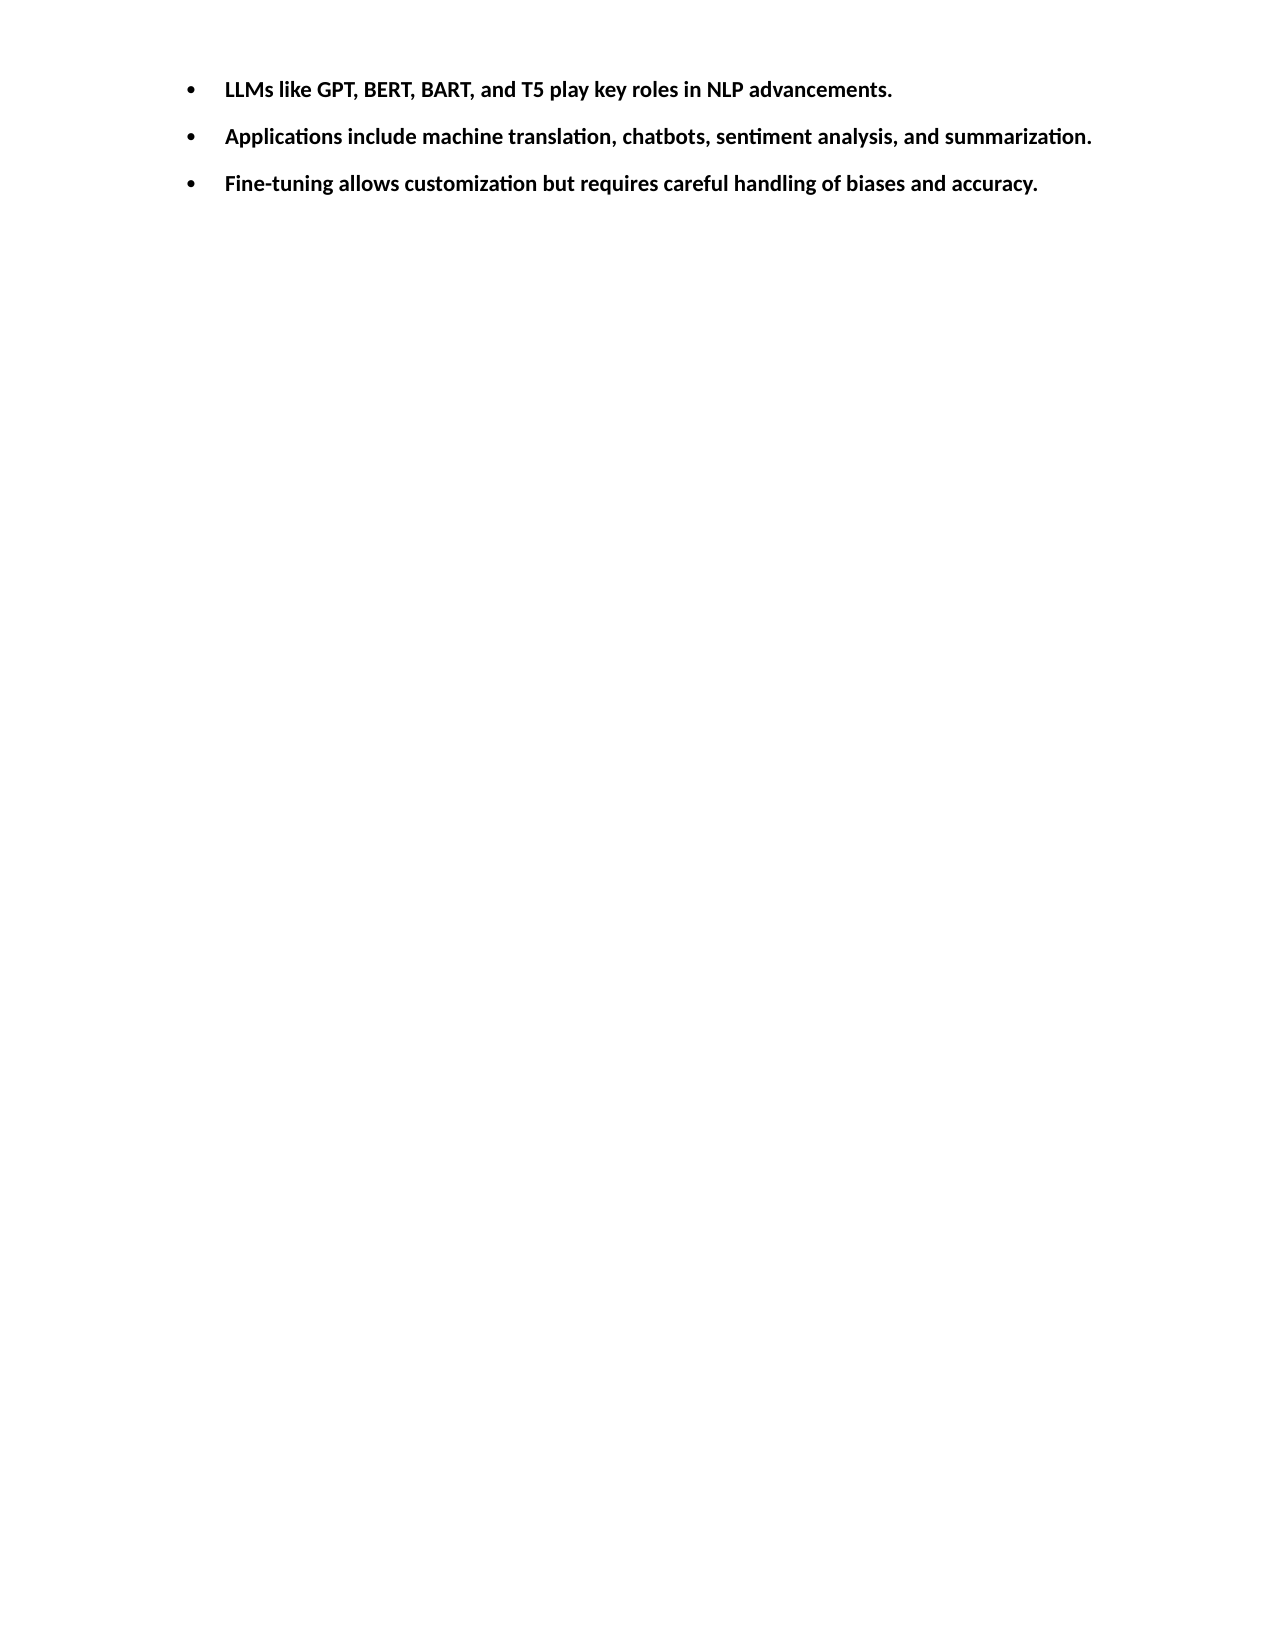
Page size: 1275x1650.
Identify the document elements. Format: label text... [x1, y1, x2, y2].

list Applications include machine translation, chatbots, sentiment analysis, and summarization. [187, 122, 1200, 150]
list Fine-tuning allows customization but requires careful handling of biases and accuracy. [187, 169, 1200, 197]
list LLMs like GPT, BERT, BART, and T5 play key roles in NLP advancements. [187, 75, 1200, 103]
